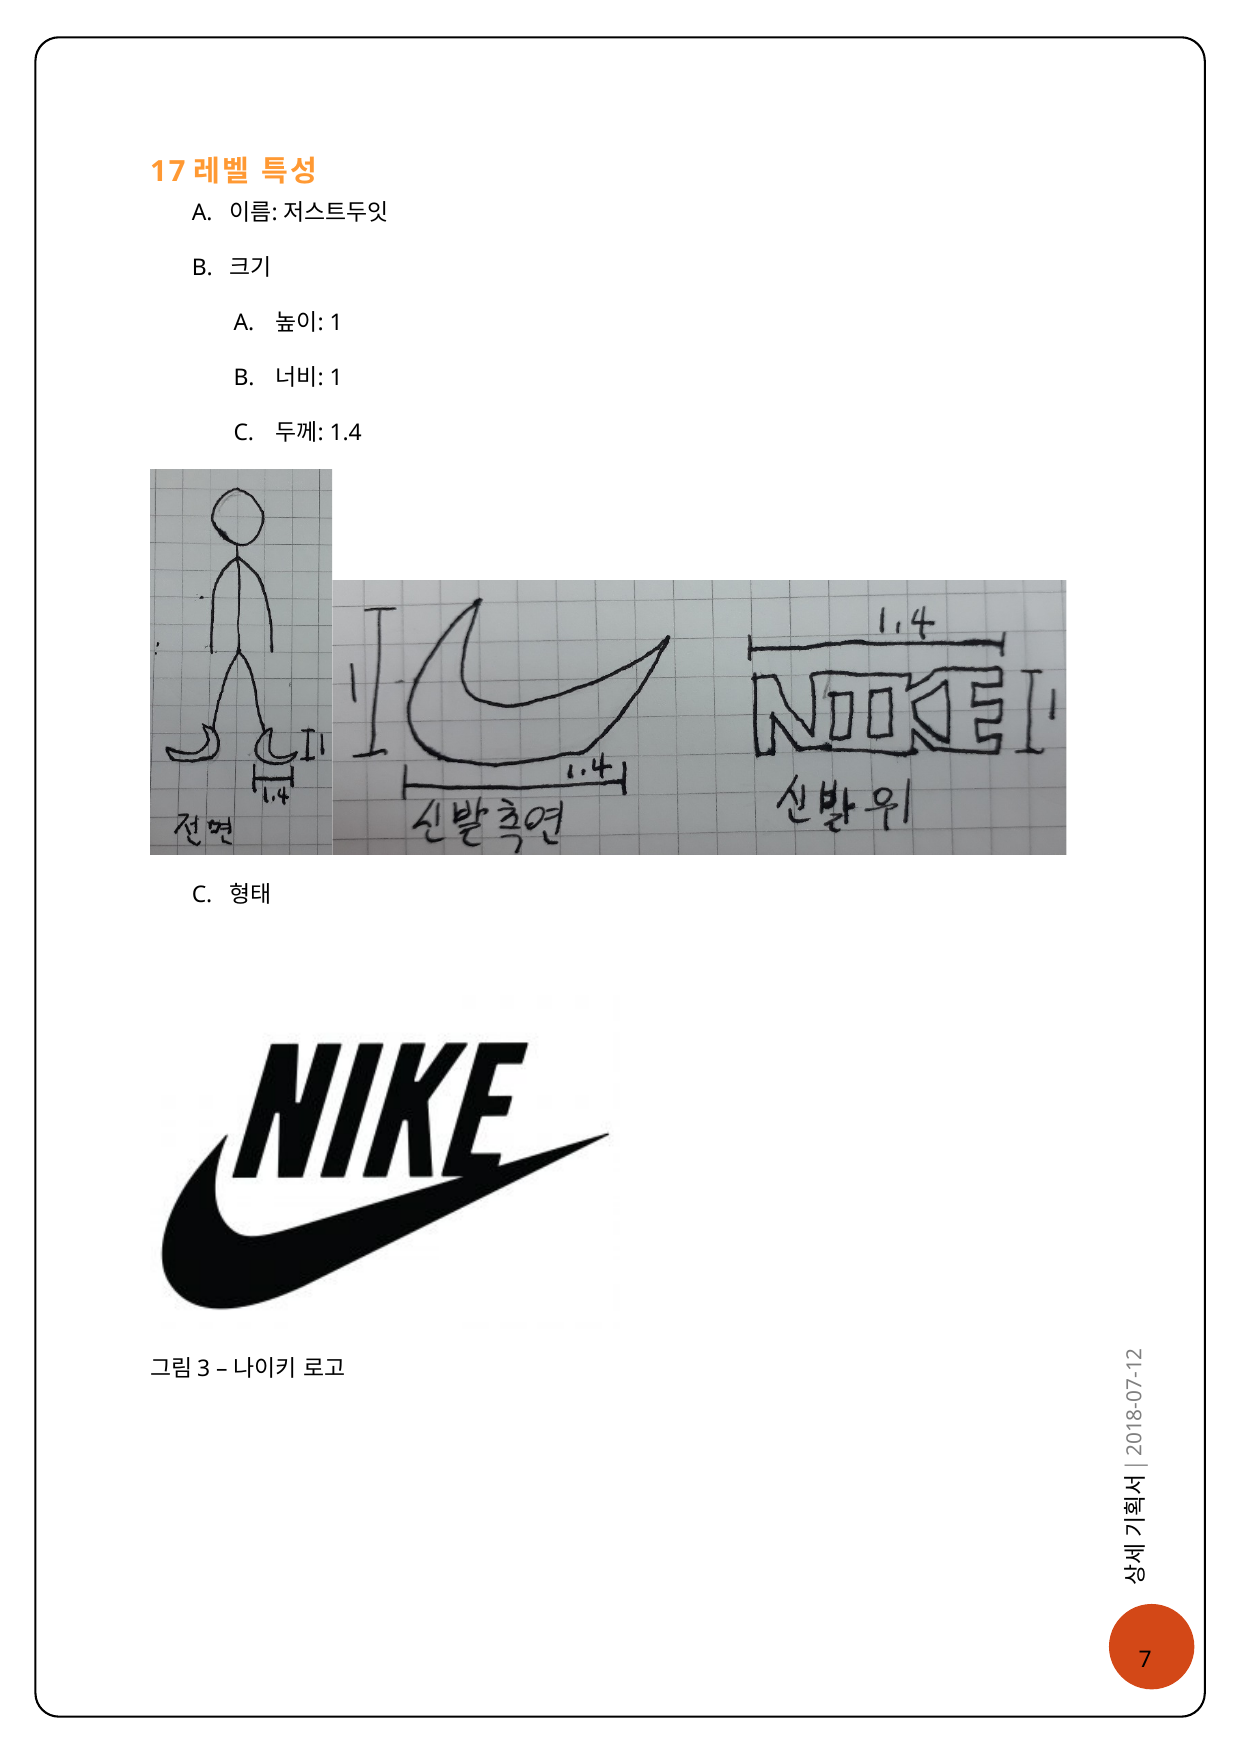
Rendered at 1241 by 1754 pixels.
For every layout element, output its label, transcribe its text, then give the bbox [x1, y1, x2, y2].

list 크기 [192, 249, 1090, 283]
list 형태 [192, 876, 1090, 910]
list 두께: 1.4 [233, 414, 1090, 448]
picture [150, 983, 620, 1329]
list 너비: 1 [233, 359, 1090, 393]
text 그림3 – 나이키 로고 [150, 1350, 1090, 1383]
subtitle 17레벨 특성 [150, 148, 1090, 190]
list 이름: 저스트두잇 [192, 194, 1090, 228]
list 높이: 1 [233, 304, 1090, 338]
picture [150, 469, 1067, 855]
